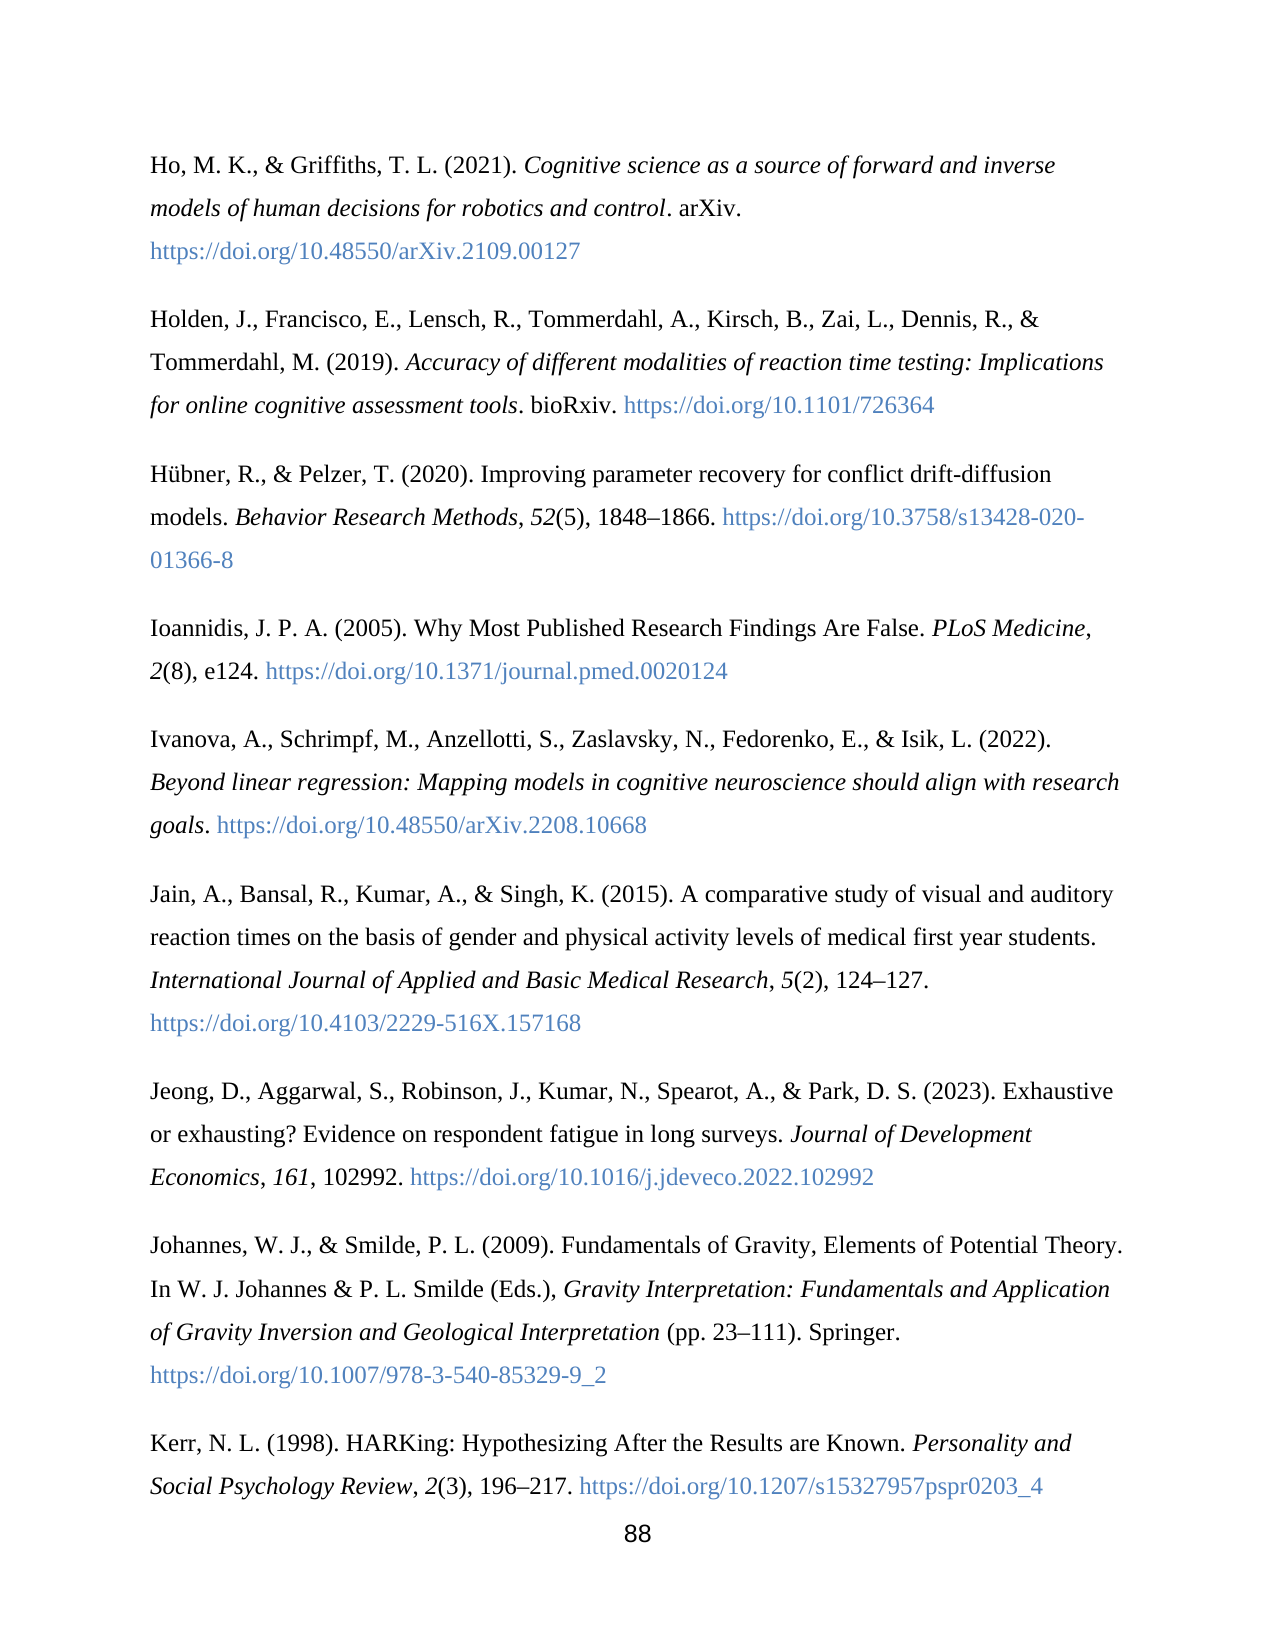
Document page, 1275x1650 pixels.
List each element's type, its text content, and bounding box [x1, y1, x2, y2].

text Ho, M. K., & Griffiths, T. L. (2021). Cognitive science as a source of forward and inverse models of human decisions for robotics and control. arXiv. https://doi.org/10.48550/arXiv.2109.00127 [150, 150, 1125, 265]
text Jeong, D., Aggarwal, S., Robinson, J., Kumar, N., Spearot, A., & Park, D. S. (2023). Exhaustive or exhausting? Evidence on respondent fatigue in long surveys. Journal of Development Economics, 161, 102992. https://doi.org/10.1016/j.jdeveco.2022.102992 [150, 1076, 1125, 1191]
text Holden, J., Francisco, E., Lensch, R., Tommerdahl, A., Kirsch, B., Zai, L., Dennis, R., & Tommerdahl, M. (2019). Accuracy of different modalities of reaction time testing: Implications for online cognitive assessment tools. bioRxiv. https://doi.org/10.1101/726364 [150, 304, 1125, 419]
text Kerr, N. L. (1998). HARKing: Hypothesizing After the Results are Known. Personality and Social Psychology Review, 2(3), 196–217. https://doi.org/10.1207/s15327957pspr0203_4 [150, 1428, 1125, 1500]
text Ioannidis, J. P. A. (2005). Why Most Published Research Findings Are False. PLoS Medicine, 2(8), e124. https://doi.org/10.1371/journal.pmed.0020124 [150, 613, 1125, 685]
text Jain, A., Bansal, R., Kumar, A., & Singh, K. (2015). A comparative study of visual and auditory reaction times on the basis of gender and physical activity levels of medical first year students. International Journal of Applied and Basic Medical Research, 5(2), 124–127. https://doi.org/10.4103/2229-516X.157168 [150, 879, 1125, 1037]
text Ivanova, A., Schrimpf, M., Anzellotti, S., Zaslavsky, N., Fedorenko, E., & Isik, L. (2022). Beyond linear regression: Mapping models in cognitive neuroscience should align with research goals. https://doi.org/10.48550/arXiv.2208.10668 [150, 724, 1125, 839]
text Johannes, W. J., & Smilde, P. L. (2009). Fundamentals of Gravity, Elements of Potential Theory. In W. J. Johannes & P. L. Smilde (Eds.), Gravity Interpretation: Fundamentals and Application of Gravity Inversion and Geological Interpretation (pp. 23–111). Springer. https://doi.org/10.1007/978-3-540-85329-9_2 [150, 1231, 1125, 1389]
text Hübner, R., & Pelzer, T. (2020). Improving parameter recovery for conflict drift-diffusion models. Behavior Research Methods, 52(5), 1848–1866. https://doi.org/10.3758/s13428-020-01366-8 [150, 459, 1125, 574]
